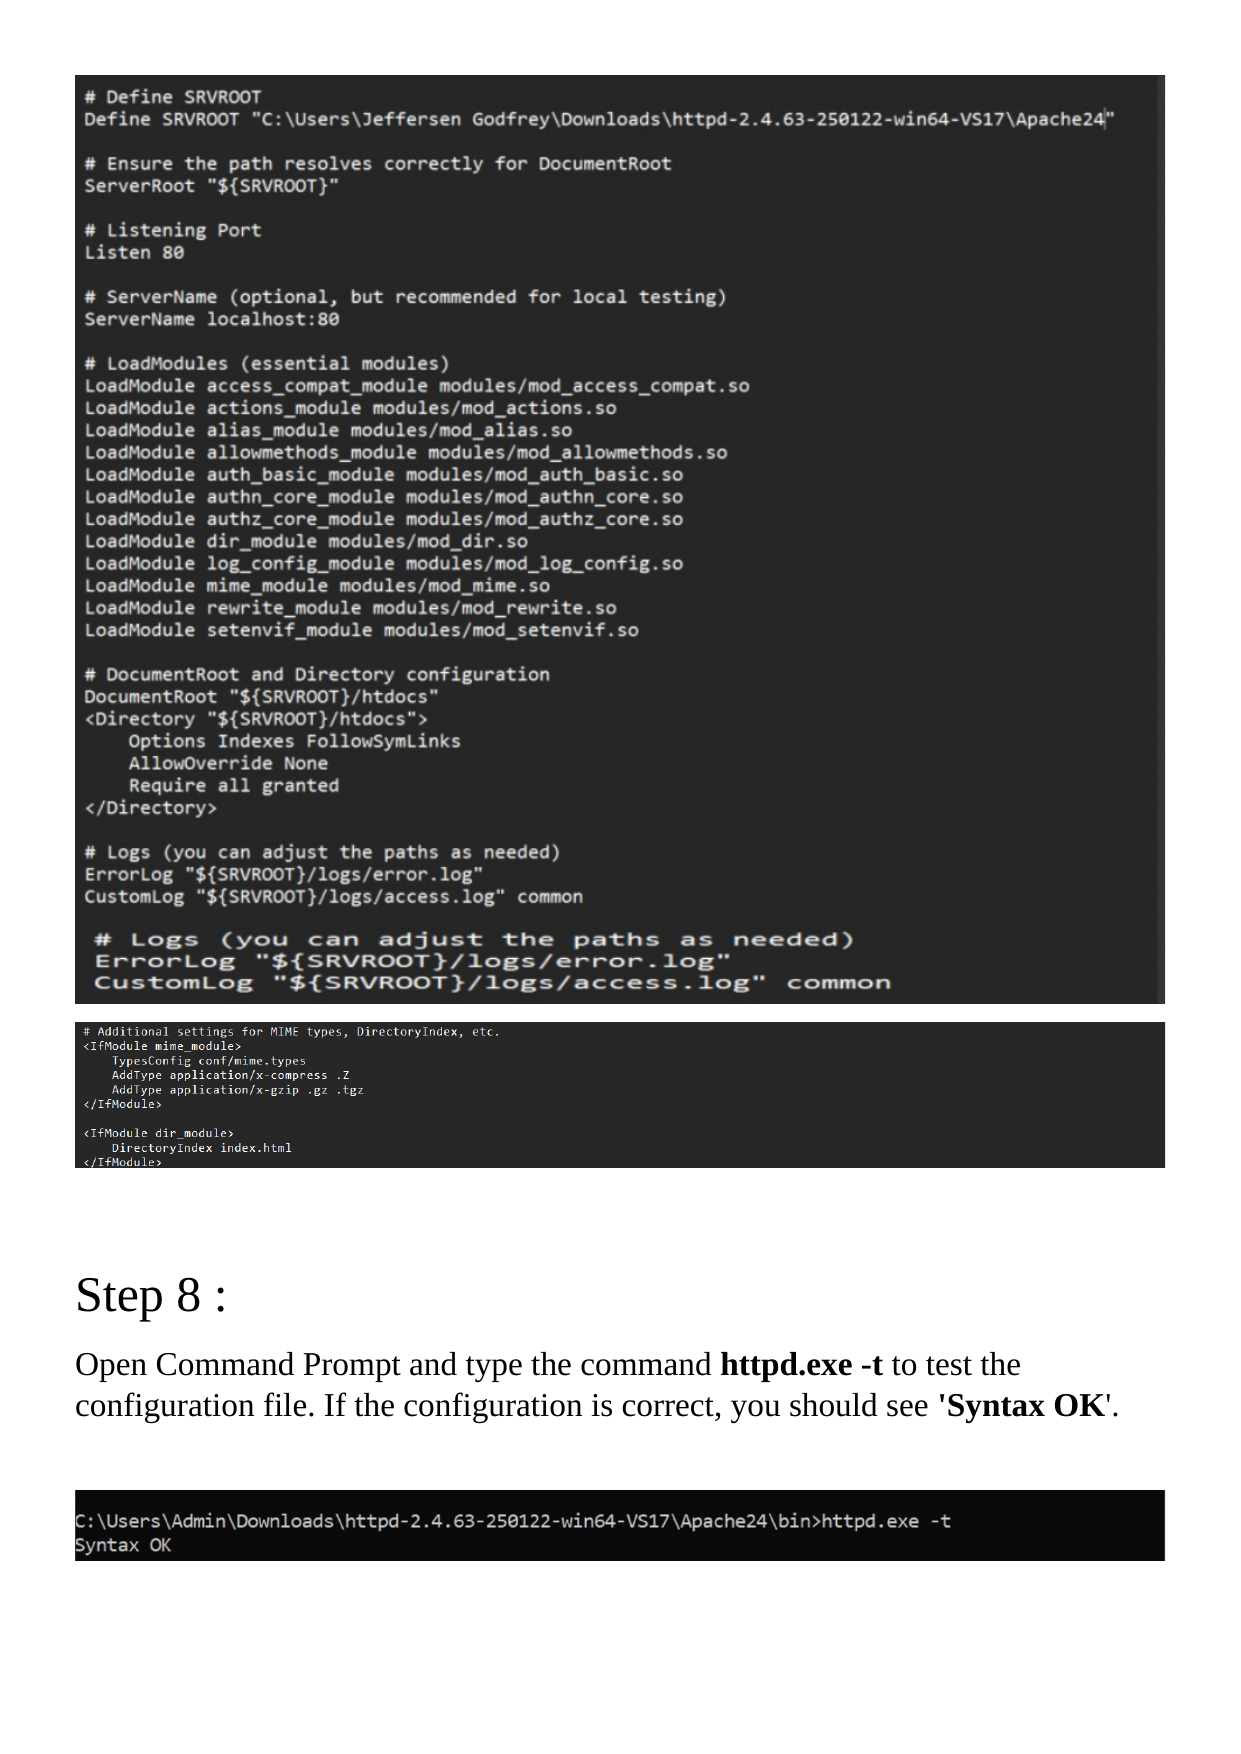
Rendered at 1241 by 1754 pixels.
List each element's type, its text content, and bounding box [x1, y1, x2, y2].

picture [75, 75, 1166, 1004]
text Open Command Prompt and type the command httpd.exe -t to test the configuration file. If the configuration is correct, you should see 'Syntax OK'. [75, 1344, 1165, 1423]
text Step 8 : [75, 1265, 1165, 1322]
picture [75, 1490, 1166, 1561]
picture [75, 1022, 1166, 1168]
